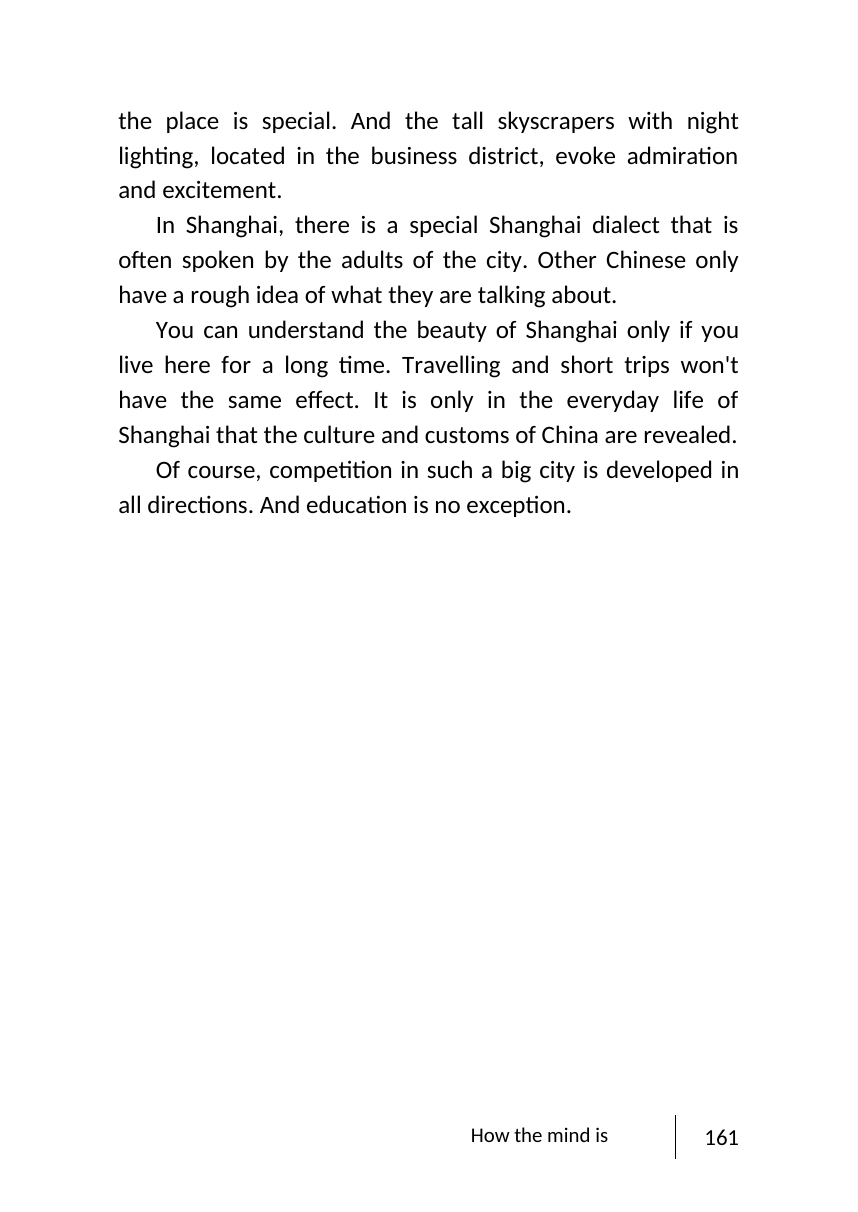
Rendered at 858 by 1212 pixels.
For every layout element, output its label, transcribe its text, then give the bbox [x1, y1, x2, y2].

text In Shanghai, there is a special Shanghai dialect that is often spoken by the adults of the city. Other Chinese only have a rough idea of what they are talking about. [118, 209, 739, 310]
text the place is special. And the tall skyscrapers with night lighting, located in the business district, evoke admiration and excitement. [118, 105, 739, 205]
text Of course, competition in such a big city is developed in all directions. And education is no exception. [118, 454, 741, 519]
text You can understand the beauty of Shanghai only if you live here for a long time. Travelling and short trips won't have the same effect. It is only in the everyday life of Shanghai that the culture and customs of China are revealed. [118, 314, 739, 450]
